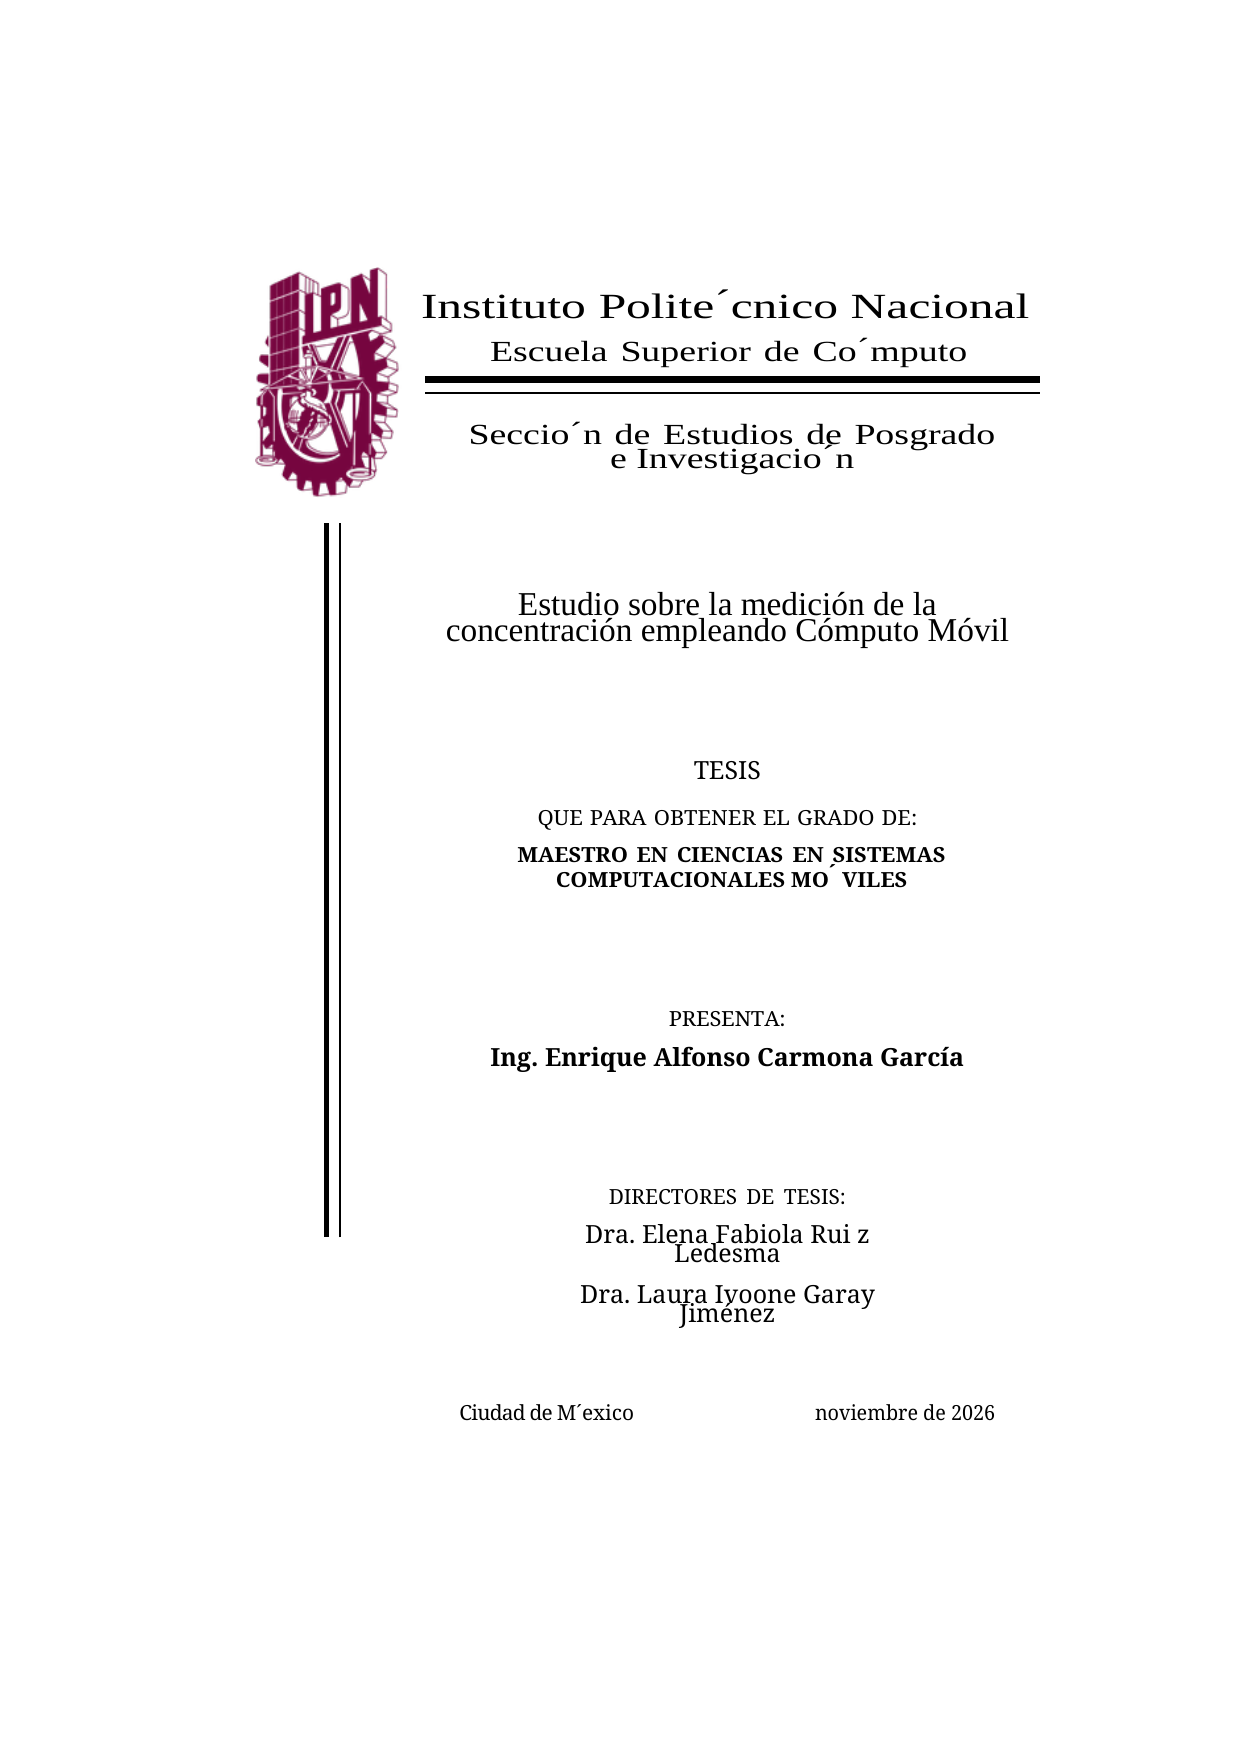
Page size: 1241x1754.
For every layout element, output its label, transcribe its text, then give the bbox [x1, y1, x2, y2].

text TESIS [389, 752, 1065, 786]
text Escuela Superior de Co´mputo [403, 332, 1065, 367]
text DIRECTORES DE TESIS: [389, 1182, 1065, 1211]
text Seccio´n de Estudios de Posgrado e Investigacio´n [461, 425, 1002, 474]
text Ing. Enrique Alfonso Carmona García [389, 1040, 1065, 1074]
text Instituto Polite´cnico Nacional [403, 281, 1065, 326]
text Ciudad de M´exico enero de 2018 [389, 1398, 1065, 1427]
text Estudio sobre la medición de la concentración empleando Cómputo Móvil [426, 593, 1029, 649]
picture [255, 267, 403, 498]
text QUE PARA OBTENER EL GRADO DE: [389, 803, 1065, 832]
text Dra. Elena Fabiola Rui z Ledesma [539, 1226, 915, 1270]
text MAESTRO EN CIENCIAS EN SISTEMAS COMPUTACIONALES MO´ VILES [500, 842, 963, 892]
text Dra. Laura Ivoone Garay Jiménez [539, 1286, 915, 1330]
text PRESENTA: [389, 1004, 1065, 1032]
